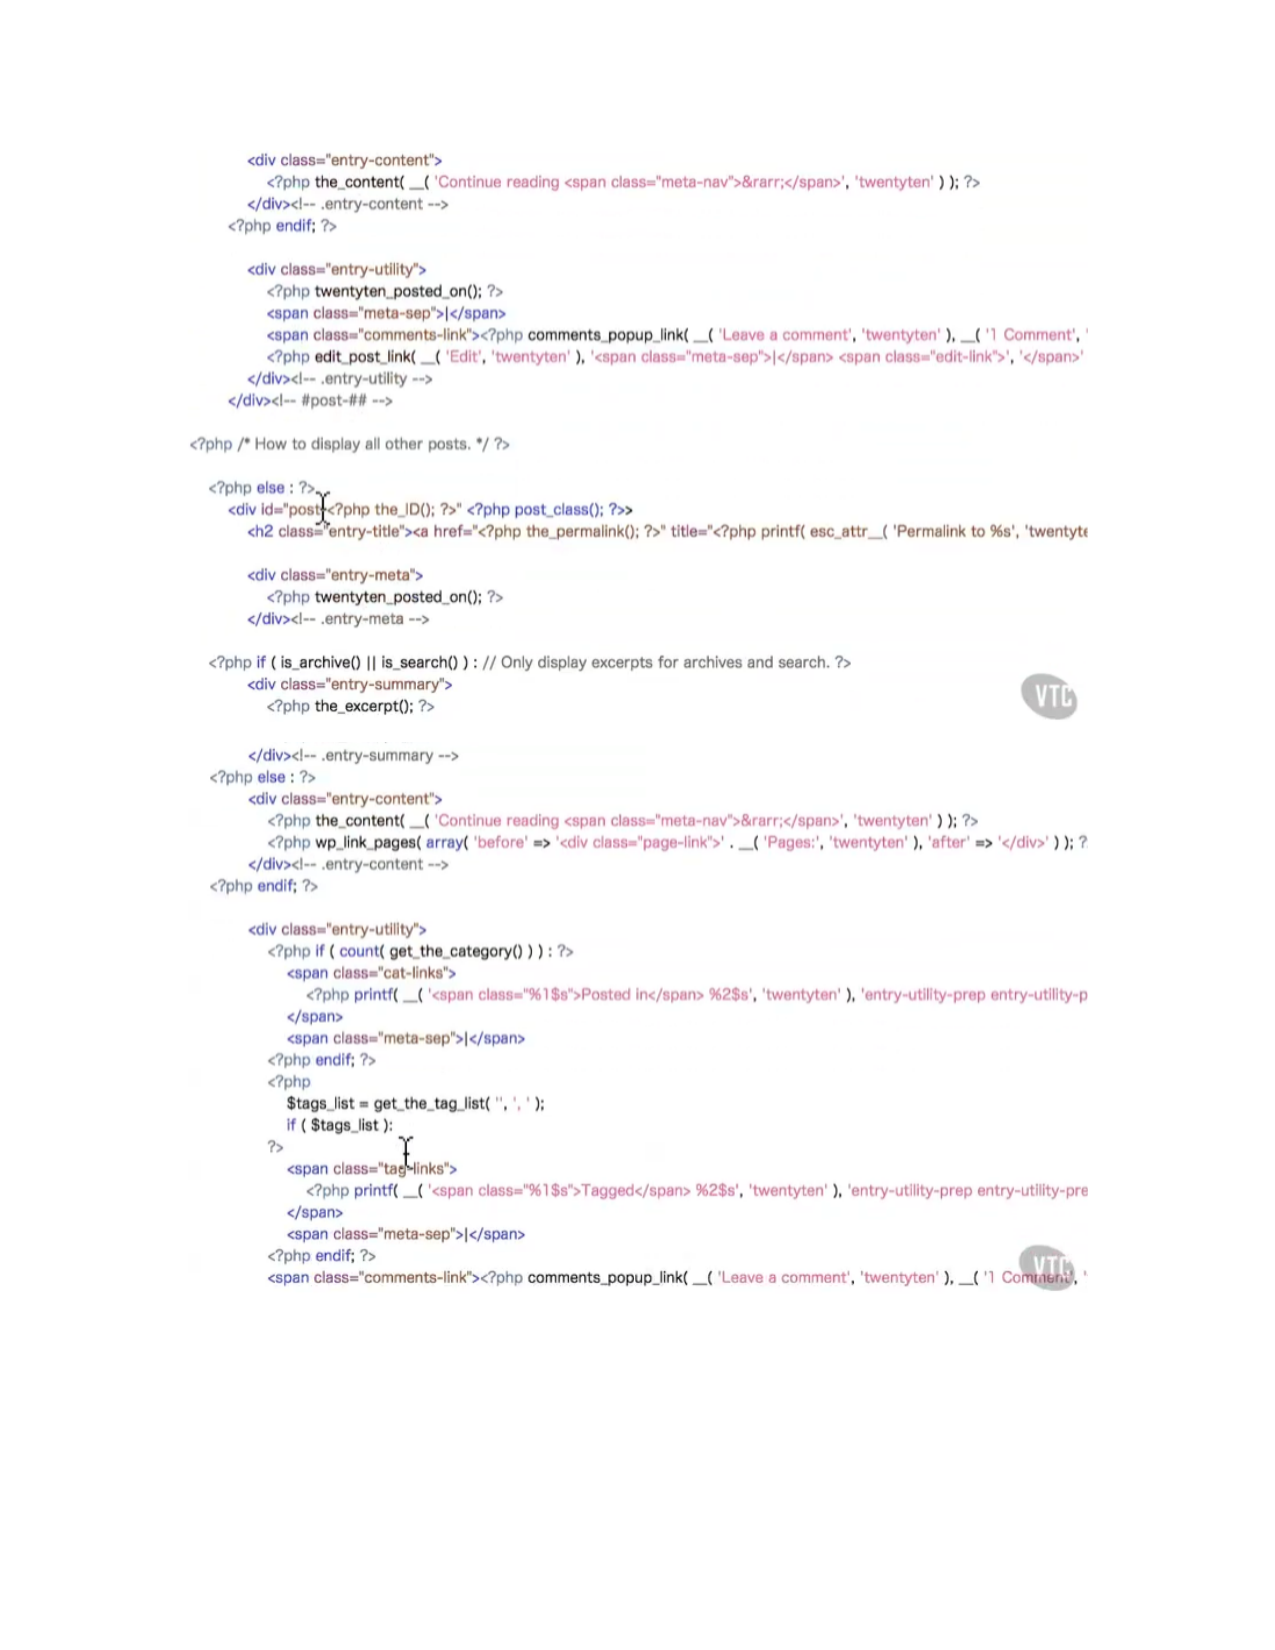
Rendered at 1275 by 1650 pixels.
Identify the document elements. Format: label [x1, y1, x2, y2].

picture [187, 742, 1088, 1298]
picture [187, 150, 1088, 722]
